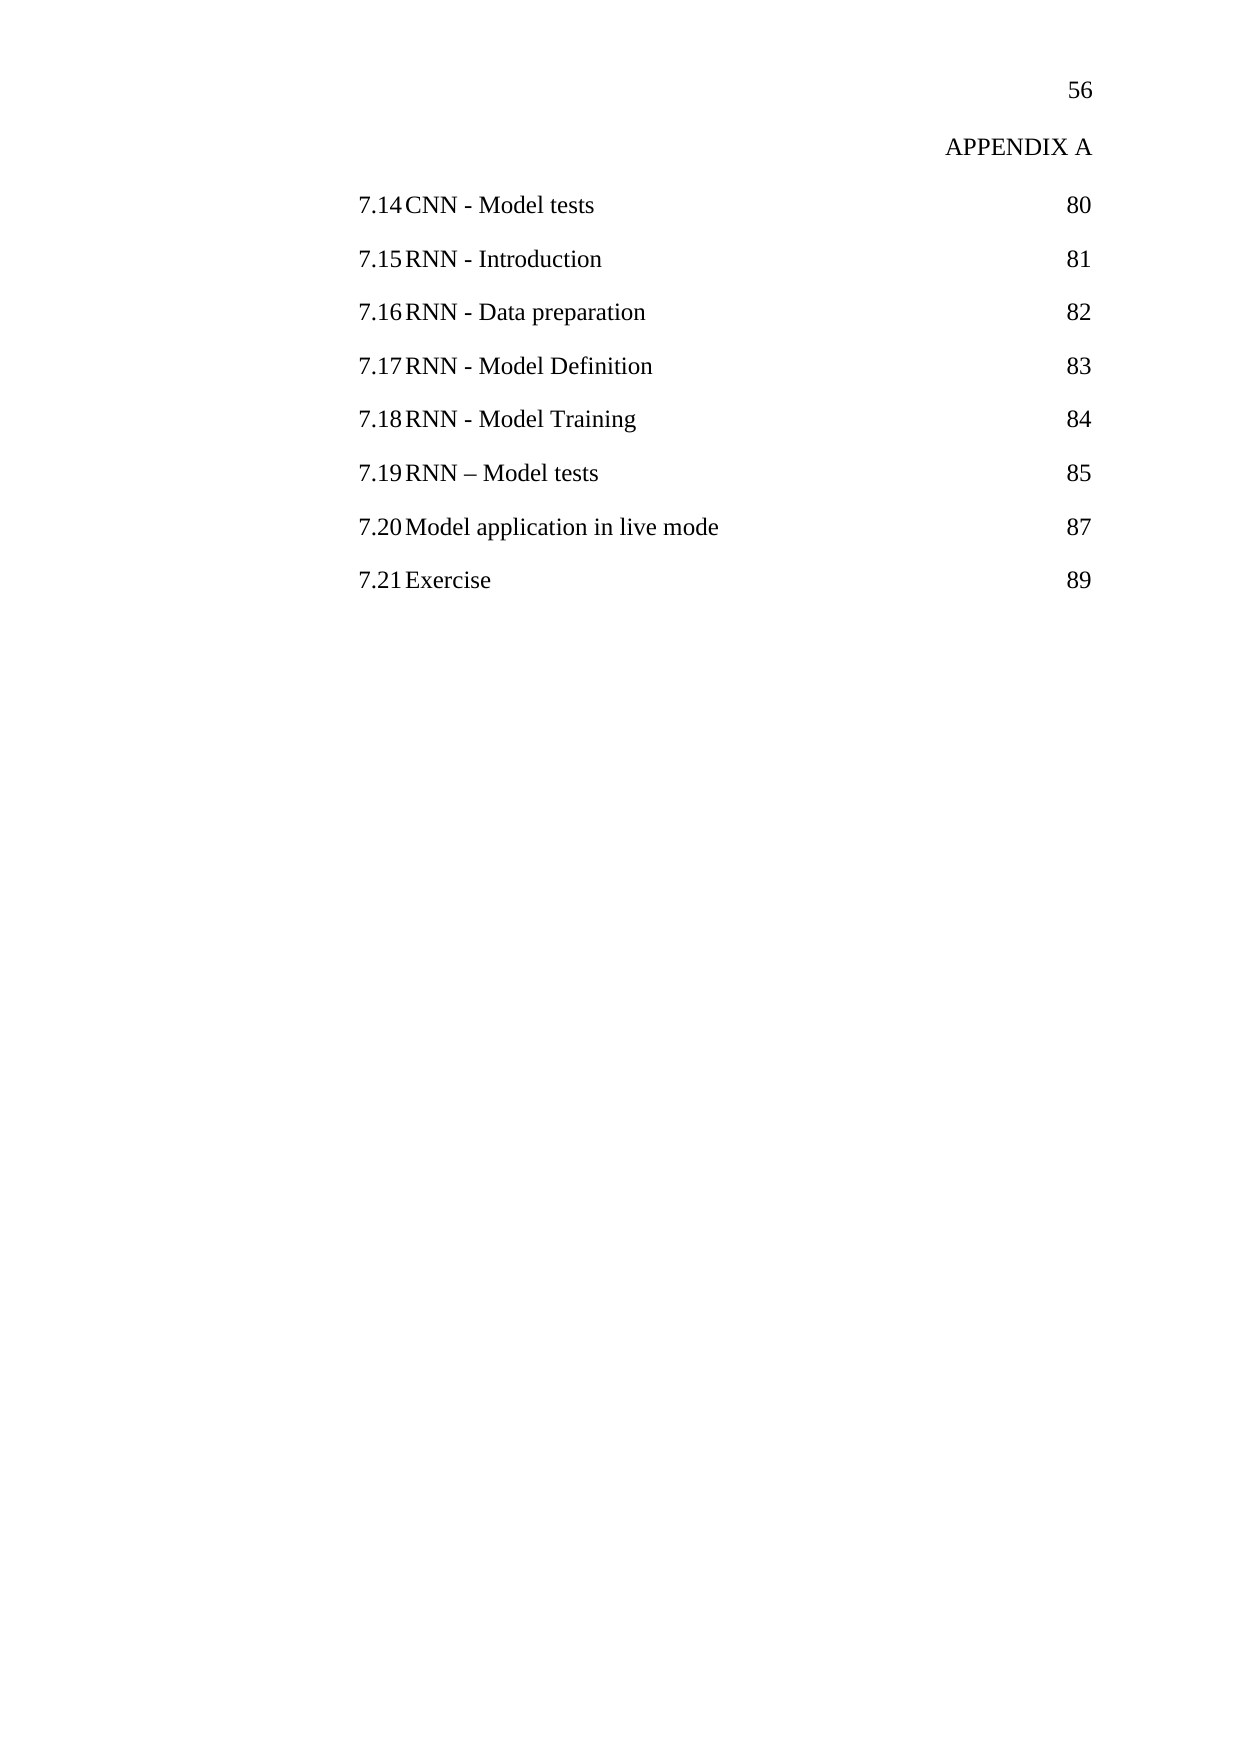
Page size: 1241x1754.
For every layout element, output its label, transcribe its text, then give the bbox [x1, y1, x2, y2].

text 7.16 RNN - Data preparation 82 [358, 297, 1092, 326]
text 7.21 Exercise 89 [358, 566, 1092, 594]
text 7.18 RNN - Model Training 84 [358, 404, 1092, 433]
text 7.19 RNN – Model tests 85 [358, 458, 1092, 487]
text 7.20 Model application in live mode 87 [358, 512, 1092, 541]
text 7.15 RNN - Introduction 81 [358, 244, 1092, 272]
text 7.14 CNN - Model tests 80 [358, 190, 1092, 219]
text 7.17 RNN - Model Definition 83 [358, 351, 1092, 380]
